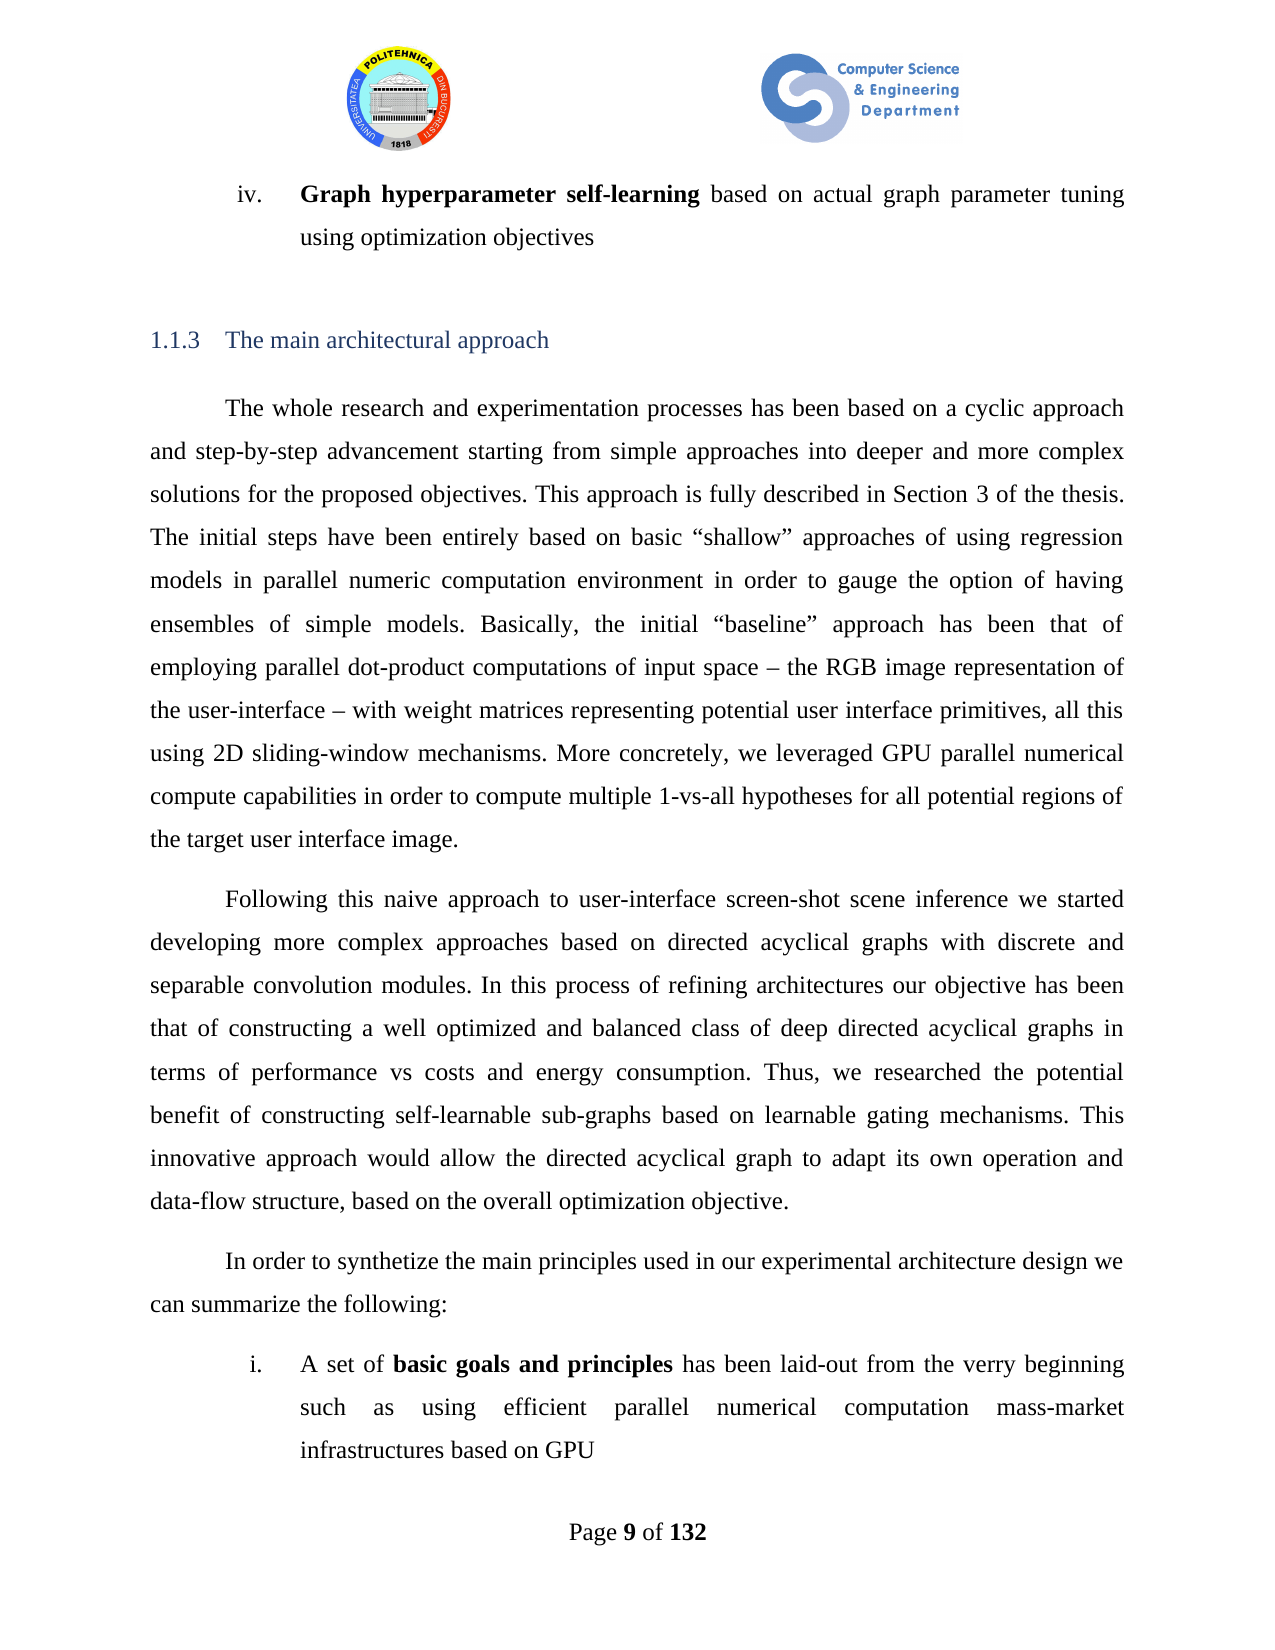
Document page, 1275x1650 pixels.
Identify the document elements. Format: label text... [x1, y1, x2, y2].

list A set of basic goals and principles has been laid-out from the verry beginning such as using efficient parallel numerical computation mass-market infrastructures based on GPU [262, 1349, 1125, 1464]
text In order to synthetize the main principles used in our experimental architecture design we can summarize the following: [150, 1246, 1125, 1318]
text The whole research and experimentation processes has been based on a cyclic approach and step-by-step advancement starting from simple approaches into deeper and more complex solutions for the proposed objectives. This approach is fully described in Section 3 of the thesis. The initial steps have been entirely based on basic “shallow” approaches of using regression models in parallel numeric computation environment in order to gauge the option of having ensembles of simple models. Basically, the initial “baseline” approach has been that of employing parallel dot-product computations of input space – the RGB image representation of the user-interface – with weight matrices representing potential user interface primitives, all this using 2D sliding-window mechanisms. More concretely, we leveraged GPU parallel numerical compute capabilities in order to compute multiple 1-vs-all hypotheses for all potential regions of the target user interface image. [150, 393, 1125, 853]
picture [760, 53, 963, 144]
subtitle The main architectural approach [150, 325, 1125, 354]
picture [346, 46, 451, 151]
list Graph hyperparameter self-learning based on actual graph parameter tuning using optimization objectives [262, 179, 1125, 251]
text Following this naive approach to user-interface screen-shot scene inference we started developing more complex approaches based on directed acyclical graphs with discrete and separable convolution modules. In this process of refining architectures our objective has been that of constructing a well optimized and balanced class of deep directed acyclical graphs in terms of performance vs costs and energy consumption. Thus, we researched the potential benefit of constructing self-learnable sub-graphs based on learnable gating mechanisms. This innovative approach would allow the directed acyclical graph to adapt its own operation and data-flow structure, based on the overall optimization objective. [150, 884, 1125, 1215]
